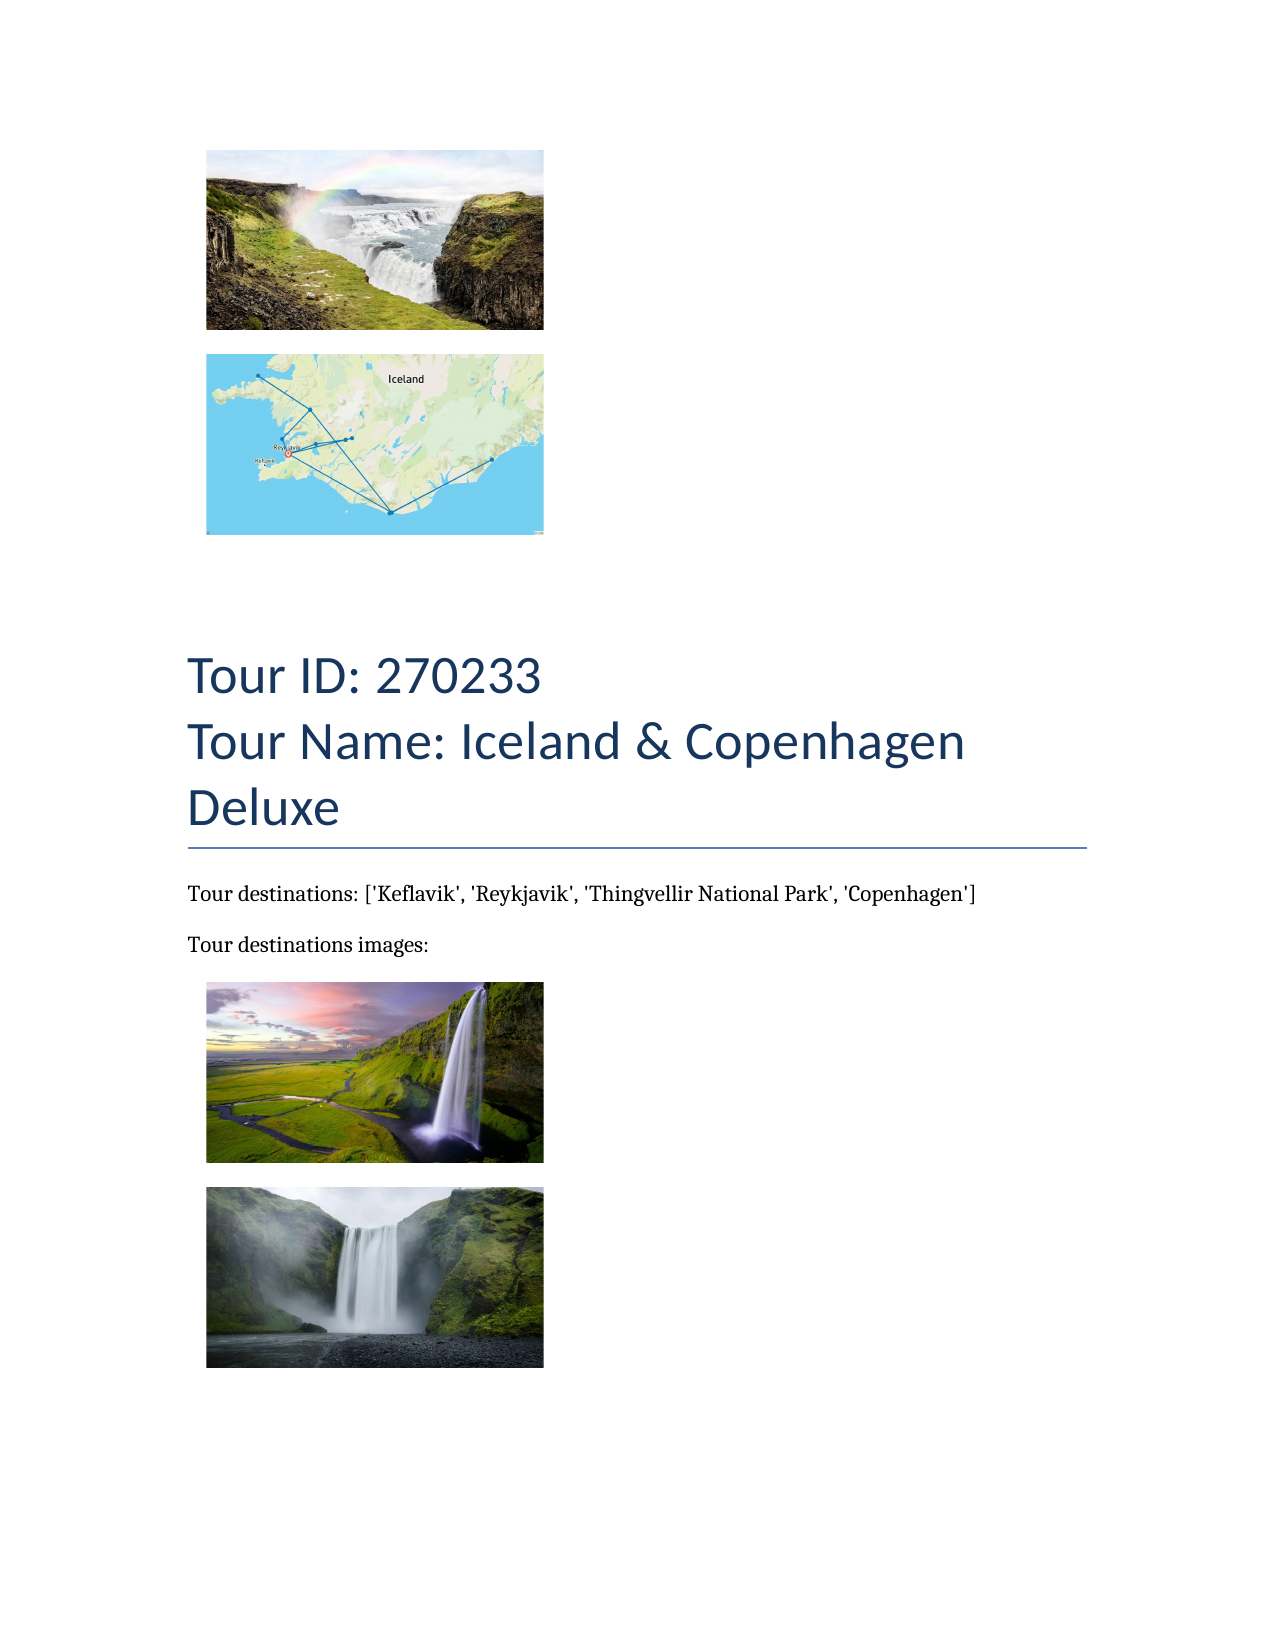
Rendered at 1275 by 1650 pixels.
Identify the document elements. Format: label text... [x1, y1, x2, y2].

picture [206, 982, 544, 1163]
picture [206, 150, 544, 330]
picture [206, 354, 544, 535]
text Tour destinations: ['Keflavik', 'Reykjavik', 'Thingvellir National Park', 'Copenhagen'] [187, 881, 1087, 907]
title Tour ID: 270233 Tour Name: Iceland & Copenhagen Deluxe [187, 641, 1087, 849]
picture [206, 1187, 544, 1368]
text Tour destinations images: [187, 932, 1087, 958]
